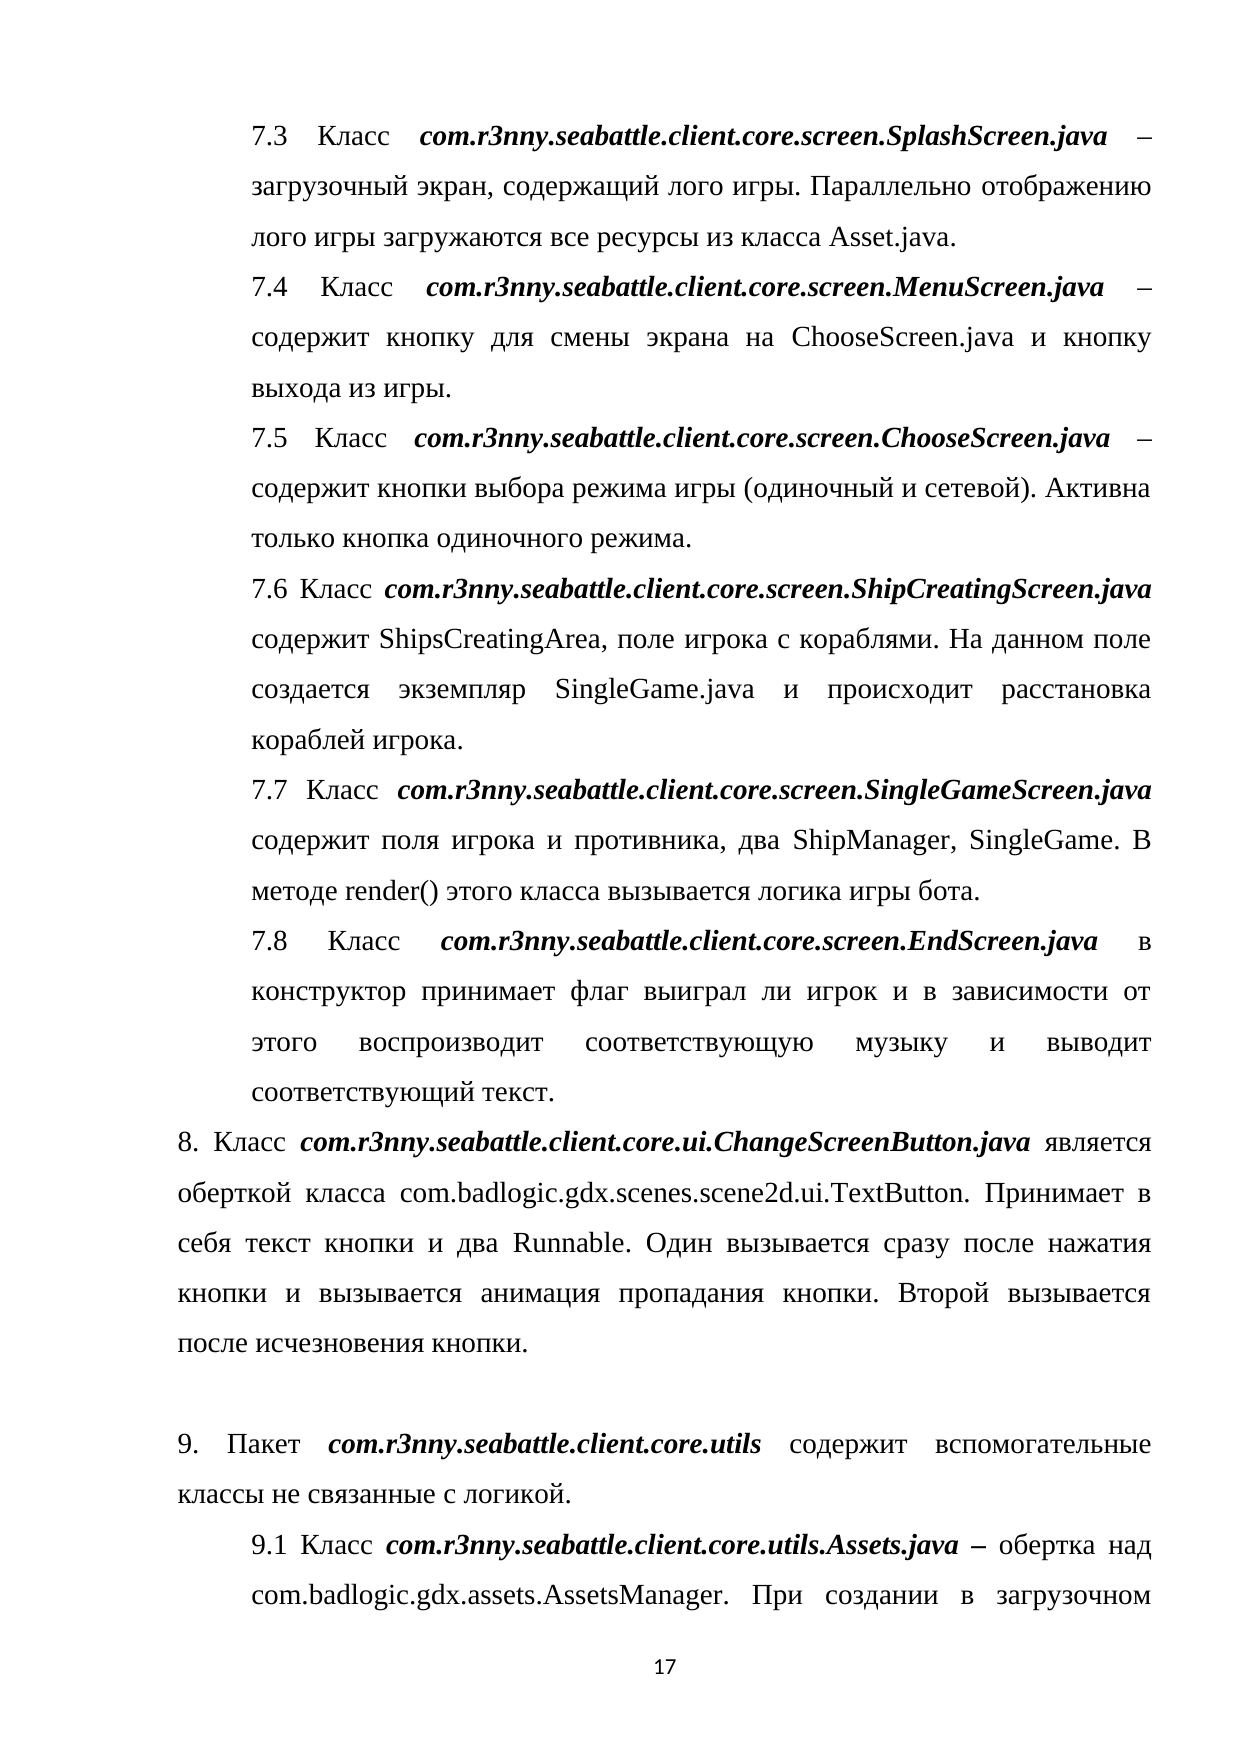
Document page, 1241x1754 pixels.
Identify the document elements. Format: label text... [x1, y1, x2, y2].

text 7.4 Класс com.r3nny.seabattle.client.core.screen.MenuScreen.java – содержит кнопку для смены экрана на ChooseScreen.java и кнопку выхода из игры. [251, 269, 1152, 403]
text 7.5 Класс com.r3nny.seabattle.client.core.screen.ChooseScreen.java – содержит кнопки выбора режима игры (одиночный и сетевой). Активна только кнопка одиночного режима. [251, 420, 1152, 554]
text 7.7 Класс com.r3nny.seabattle.client.core.screen.SingleGameScreen.java содержит поля игрока и противника, два ShipManager, SingleGame. В методе render() этого класса вызывается логика игры бота. [251, 772, 1152, 906]
text 7.3 Класс com.r3nny.seabattle.client.core.screen.SplashScreen.java – загрузочный экран, содержащий лого игры. Параллельно отображению лого игры загружаются все ресурсы из класса Asset.java. [251, 118, 1152, 252]
text 7.8 Класс com.r3nny.seabattle.client.core.screen.EndScreen.java в конструктор принимает флаг выиграл ли игрок и в зависимости от этого воспроизводит соответствующую музыку и выводит соответствующий текст. [251, 923, 1152, 1108]
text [251, 1527, 1152, 1611]
text 7.6 Класс com.r3nny.seabattle.client.core.screen.ShipCreatingScreen.java содержит ShipsCreatingArea, поле игрока с кораблями. На данном поле создается экземпляр SingleGame.java и происходит расстановка кораблей игрока. [251, 571, 1152, 755]
text 8. Класс com.r3nny.seabattle.client.core.ui.ChangeScreenButton.java является оберткой класса com.badlogic.gdx.scenes.scene2d.ui.TextButton. Принимает в себя текст кнопки и два Runnable. Один вызывается сразу после нажатия кнопки и вызывается анимация пропадания кнопки. Второй вызывается после исчезновения кнопки. [177, 1124, 1152, 1359]
text 9. Пакет com.r3nny.seabattle.client.core.utils содержит вспомогательные классы не связанные с логикой. [177, 1426, 1152, 1510]
